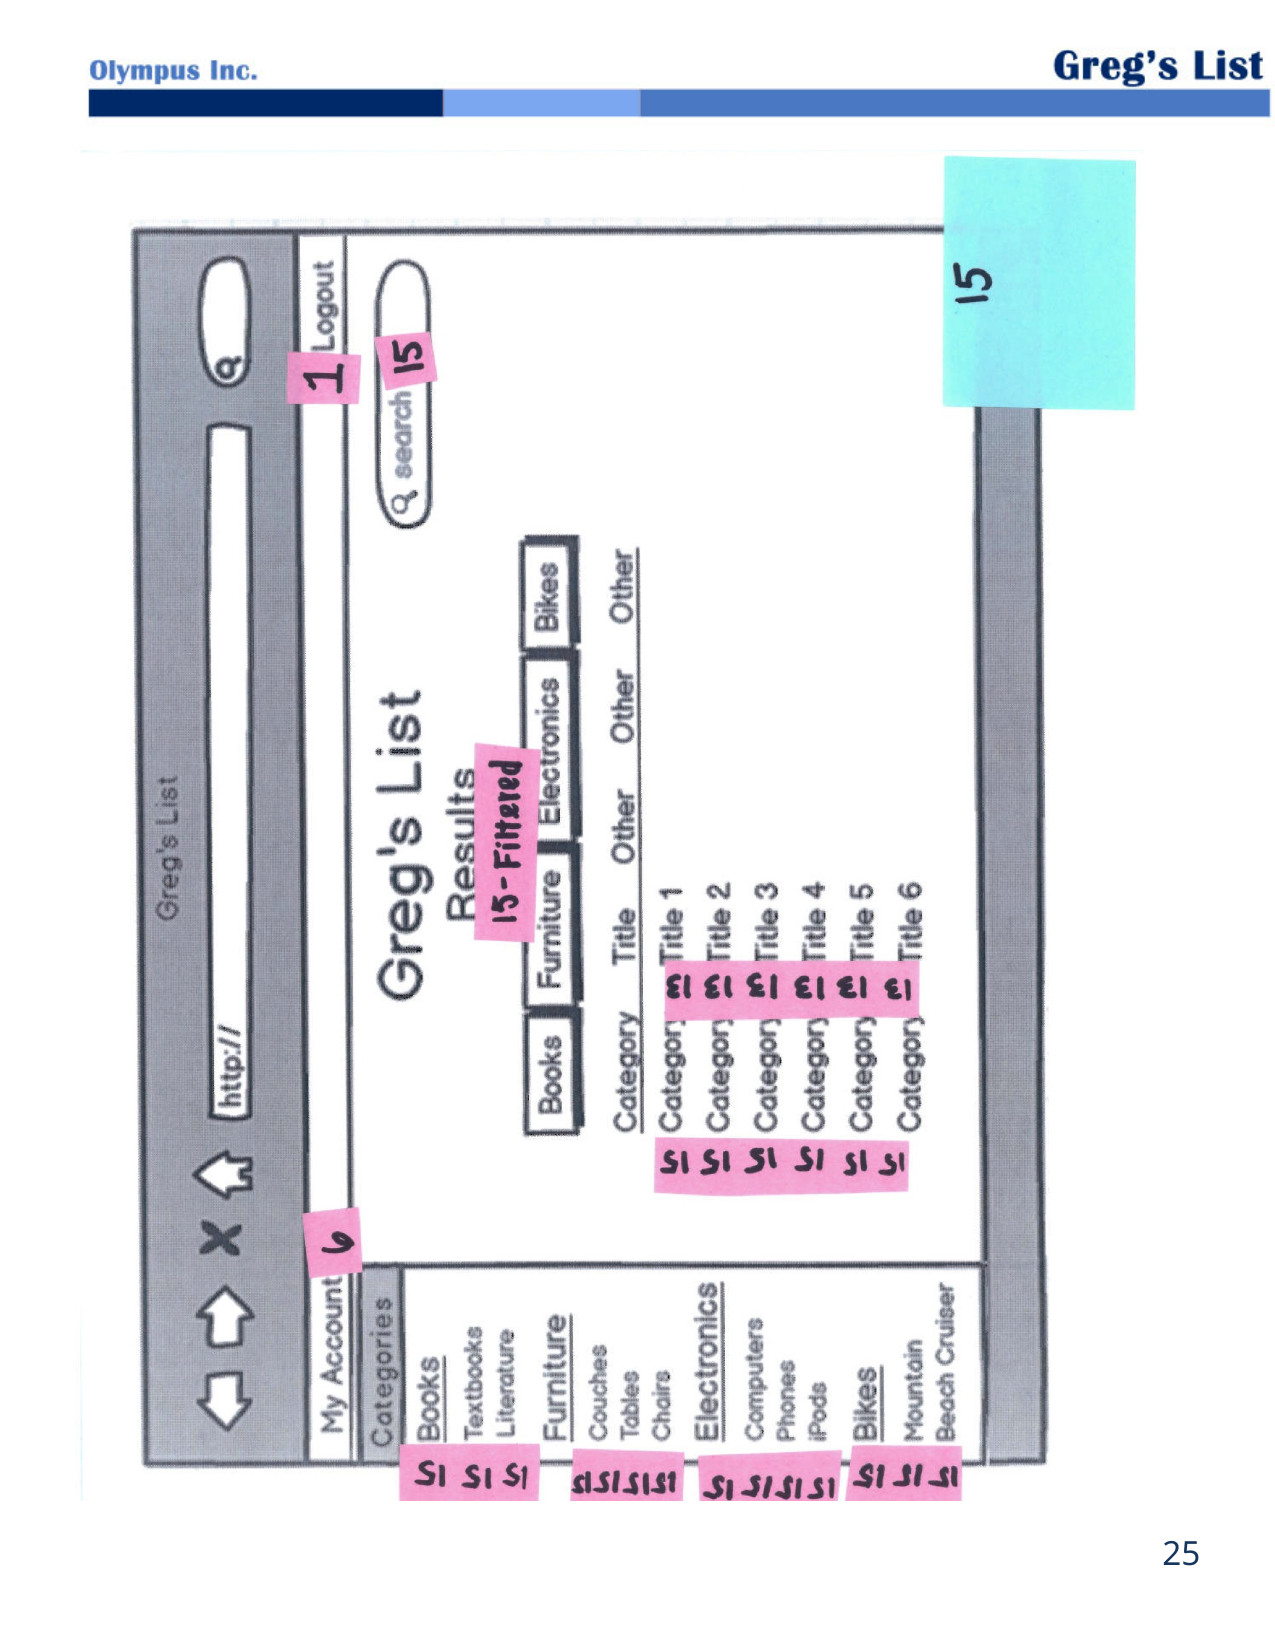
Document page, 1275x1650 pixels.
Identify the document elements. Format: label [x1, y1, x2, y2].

picture [75, 30, 1275, 133]
picture [75, 150, 1144, 1501]
